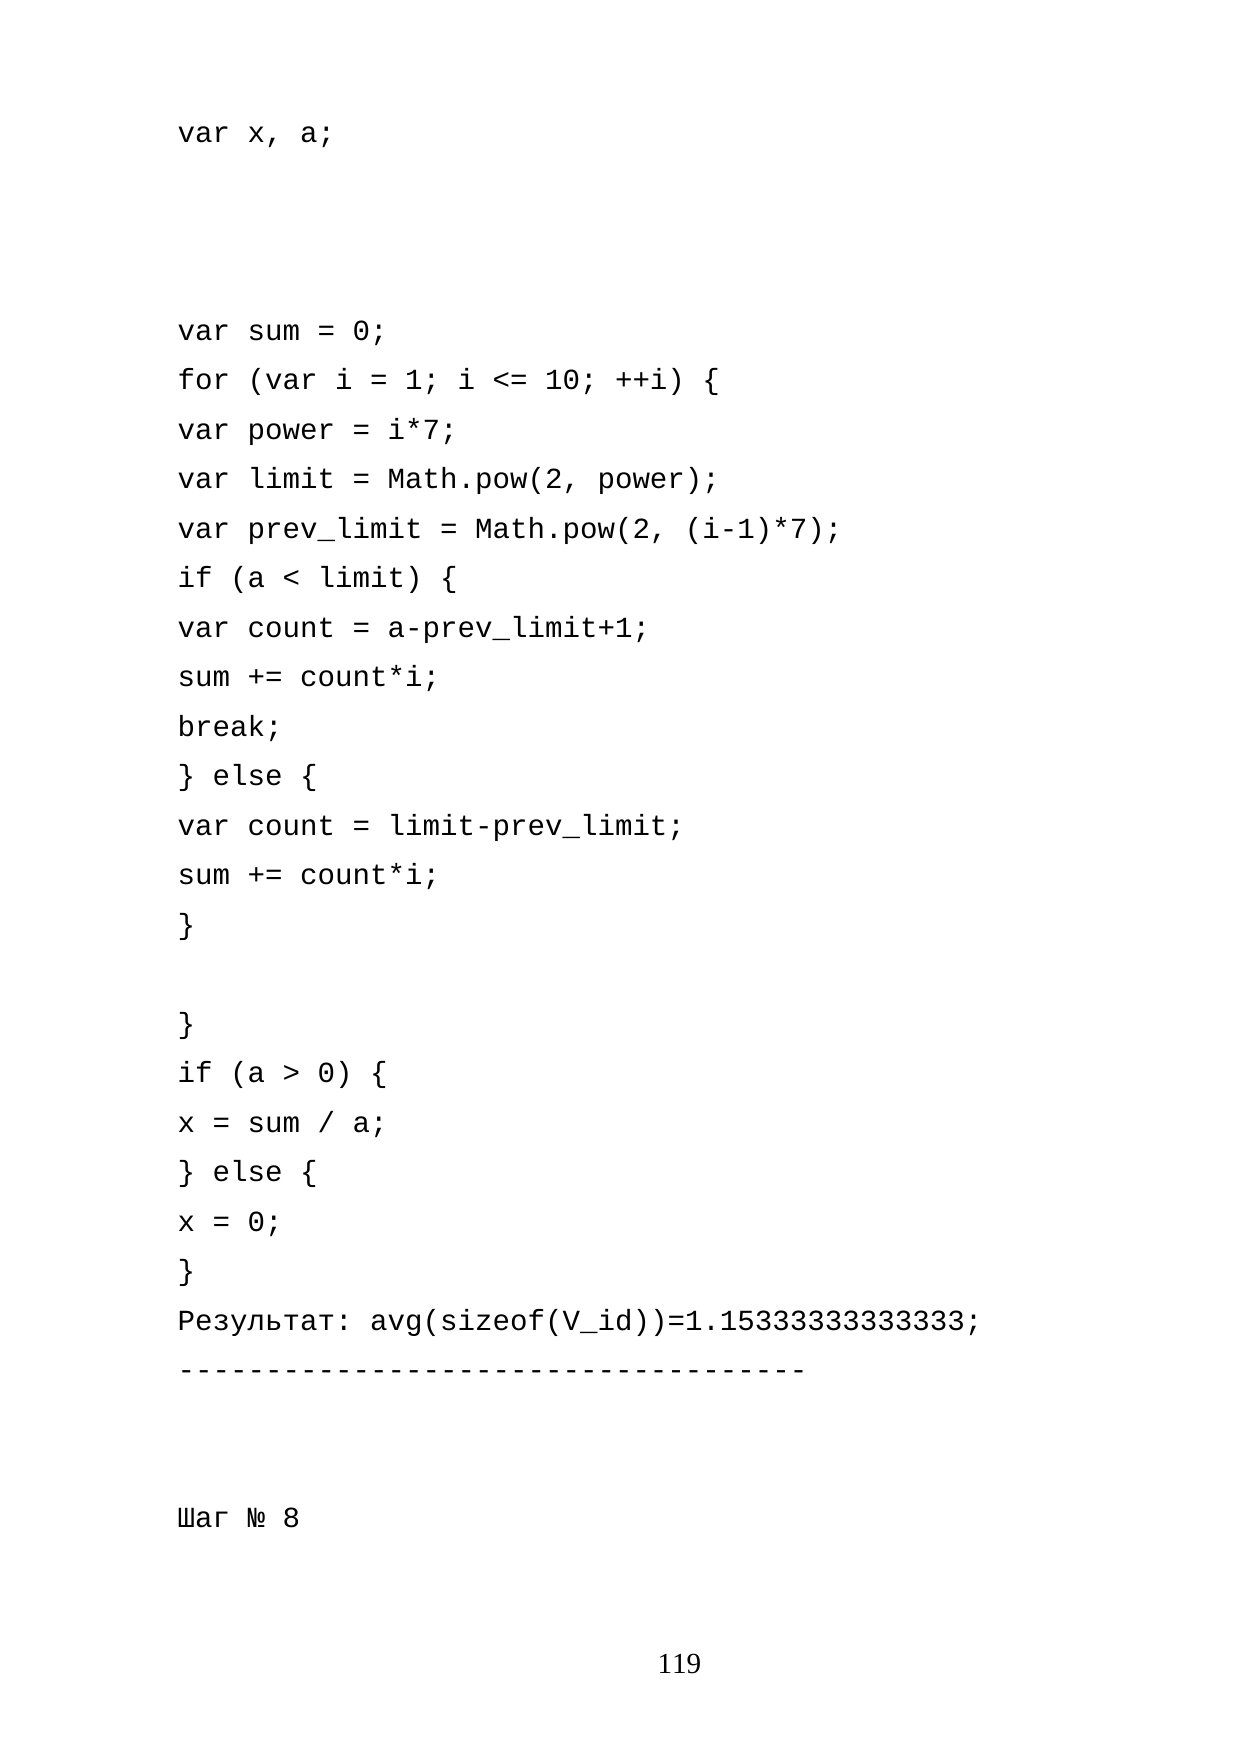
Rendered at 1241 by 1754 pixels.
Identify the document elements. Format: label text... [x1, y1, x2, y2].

text var count = a-prev_limit+1; [177, 613, 1181, 646]
text var prev_limit = Math.pow(2, (i-1)*7); [177, 514, 1181, 547]
text for (var i = 1; i <= 10; ++i) { [177, 366, 1181, 398]
text sum += count*i; [177, 662, 1181, 695]
text ------------------------------------ [177, 1355, 1181, 1388]
text var count = limit-prev_limit; [177, 811, 1181, 844]
text Результат: avg(sizeof(V_id))=1.15333333333333; [177, 1306, 1181, 1339]
text Шаг № 8 [177, 1503, 1181, 1537]
text } else { [177, 761, 1181, 794]
text } else { [177, 1157, 1181, 1190]
text } [177, 910, 1181, 943]
text var x, a; [177, 118, 1181, 151]
text x = sum / a; [177, 1108, 1181, 1141]
text } [177, 1009, 1181, 1042]
text var sum = 0; [177, 316, 1181, 349]
text x = 0; [177, 1207, 1181, 1240]
text var power = i*7; [177, 415, 1181, 448]
text break; [177, 712, 1181, 745]
text sum += count*i; [177, 860, 1181, 893]
text } [177, 1256, 1181, 1289]
text if (a < limit) { [177, 563, 1181, 596]
text if (a > 0) { [177, 1058, 1181, 1091]
text var limit = Math.pow(2, power); [177, 464, 1181, 497]
